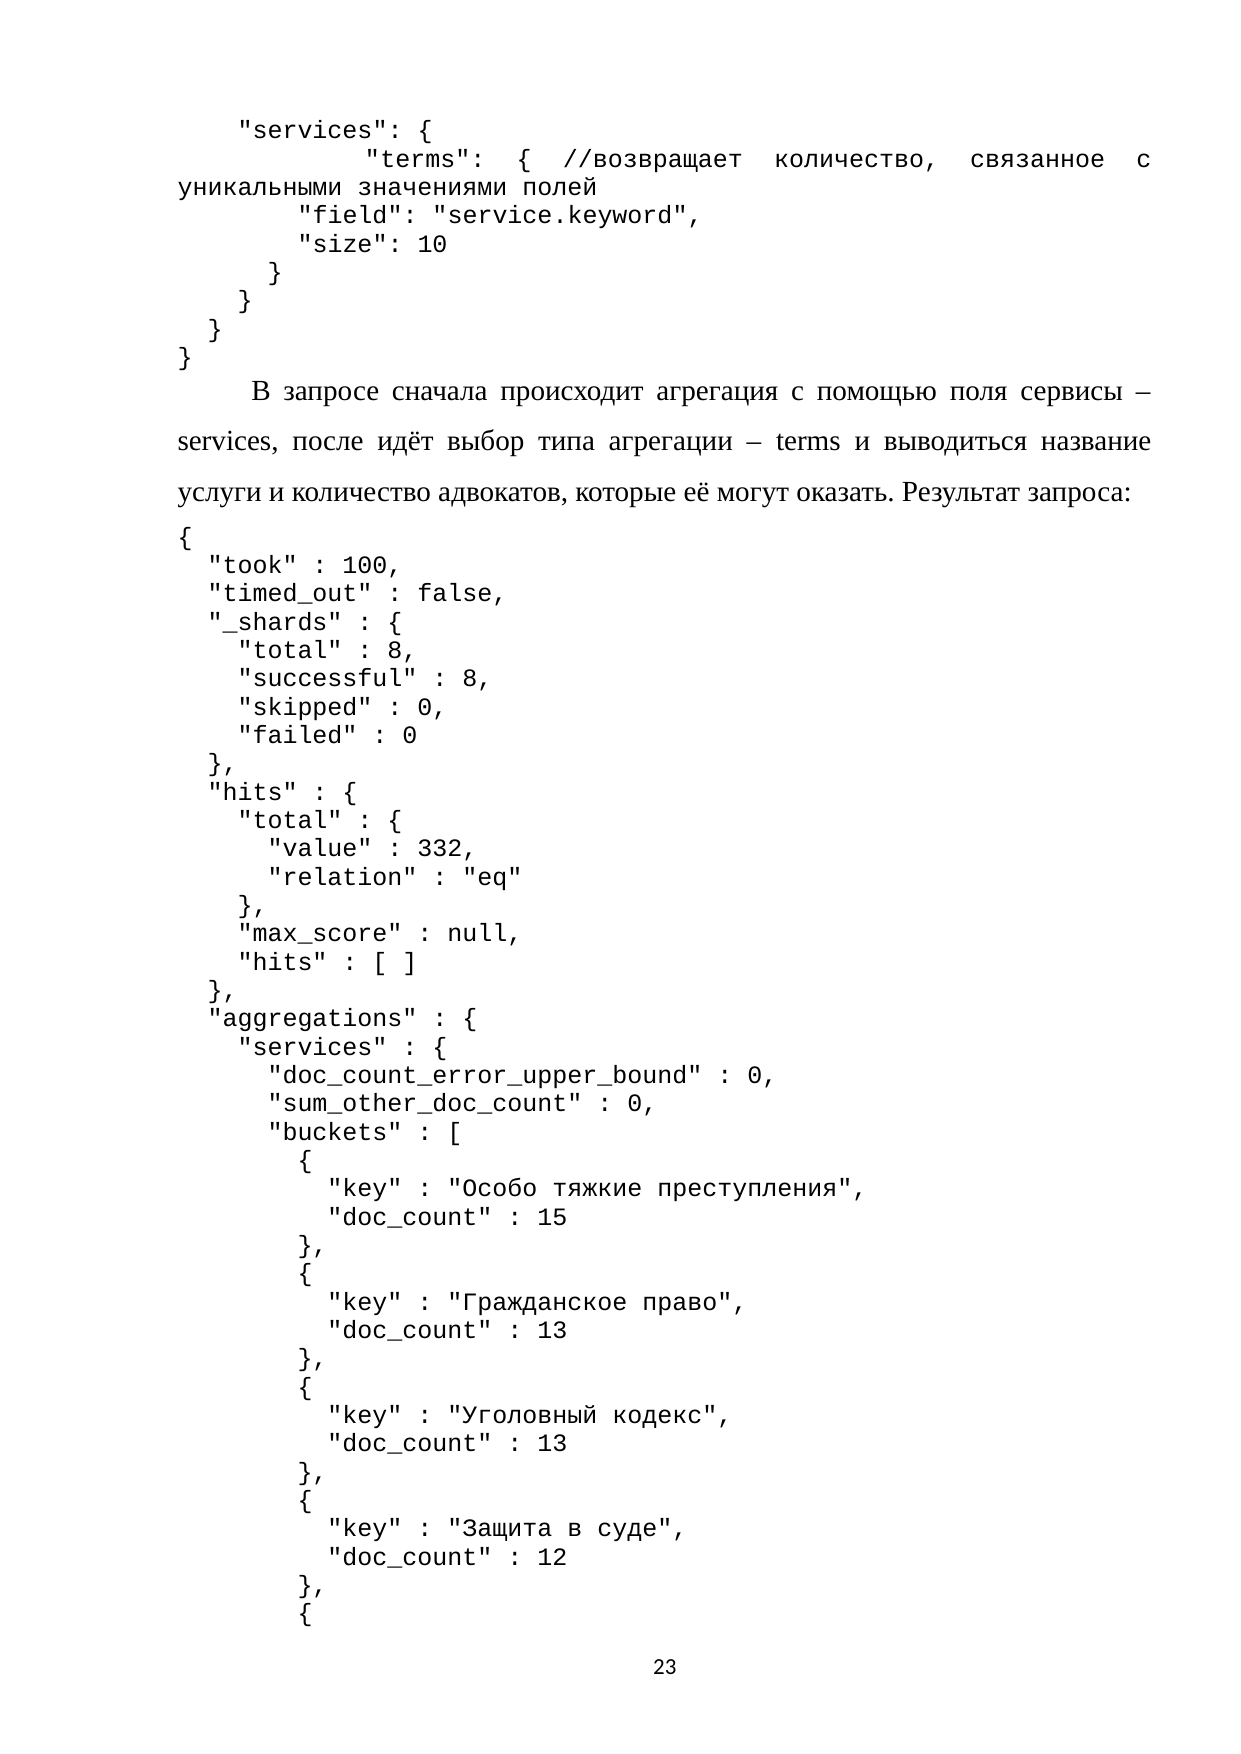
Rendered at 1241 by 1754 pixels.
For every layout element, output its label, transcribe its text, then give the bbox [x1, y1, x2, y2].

text "aggregations" : { [177, 1006, 1152, 1034]
text }, [177, 1346, 1152, 1374]
text "doc_count_error_upper_bound" : 0, [177, 1062, 1152, 1091]
text "relation" : "eq" [177, 864, 1152, 892]
text }, [177, 751, 1152, 779]
text "total" : { [177, 807, 1152, 836]
text "successful" : 8, [177, 666, 1152, 694]
text "total" : 8, [177, 637, 1152, 666]
text "doc_count" : 13 [177, 1431, 1152, 1459]
text }, [177, 892, 1152, 921]
text { [177, 1374, 1152, 1402]
text "skipped" : 0, [177, 694, 1152, 722]
text "doc_count" : 13 [177, 1317, 1152, 1346]
text "value" : 332, [177, 836, 1152, 864]
text "key" : "Уголовный кодекс", [177, 1402, 1152, 1431]
text "buckets" : [ [177, 1119, 1152, 1147]
text "field": "service.keyword", [177, 203, 1152, 231]
text "failed" : 0 [177, 722, 1152, 751]
text { [177, 1147, 1152, 1176]
text }, [177, 1232, 1152, 1261]
text "size": 10 [177, 231, 1152, 260]
text "key" : "Защита в суде", [177, 1516, 1152, 1544]
text "terms": { //возвращает количество, связанное с уникальными значениями полей [177, 146, 1152, 203]
text "key" : "Гражданское право", [177, 1289, 1152, 1317]
text { [177, 1601, 1152, 1629]
text "took" : 100, [177, 552, 1152, 581]
text { [177, 1261, 1152, 1289]
text "_shards" : { [177, 609, 1152, 637]
text "max_score" : null, [177, 921, 1152, 949]
text "doc_count" : 12 [177, 1544, 1152, 1572]
text }, [177, 1459, 1152, 1487]
text "key" : "Особо тяжкие преступления", [177, 1176, 1152, 1204]
text } [177, 260, 1152, 288]
text { [177, 1487, 1152, 1516]
text "timed_out" : false, [177, 581, 1152, 609]
text } [177, 288, 1152, 316]
text "services": { [177, 118, 1152, 146]
text "services" : { [177, 1034, 1152, 1062]
text }, [177, 977, 1152, 1006]
text "hits" : { [177, 779, 1152, 807]
text } [177, 316, 1152, 345]
text В запросе сначала происходит агрегация с помощью поля сервисы – services, после идёт выбор типа агрегации – terms и выводиться название услуги и количество адвокатов, которые её могут оказать. Результат запроса: [177, 373, 1152, 507]
text "hits" : [ ] [177, 949, 1152, 977]
text } [177, 345, 1152, 373]
text }, [177, 1572, 1152, 1601]
text "sum_other_doc_count" : 0, [177, 1091, 1152, 1119]
text { [177, 524, 1152, 552]
text "doc_count" : 15 [177, 1204, 1152, 1232]
